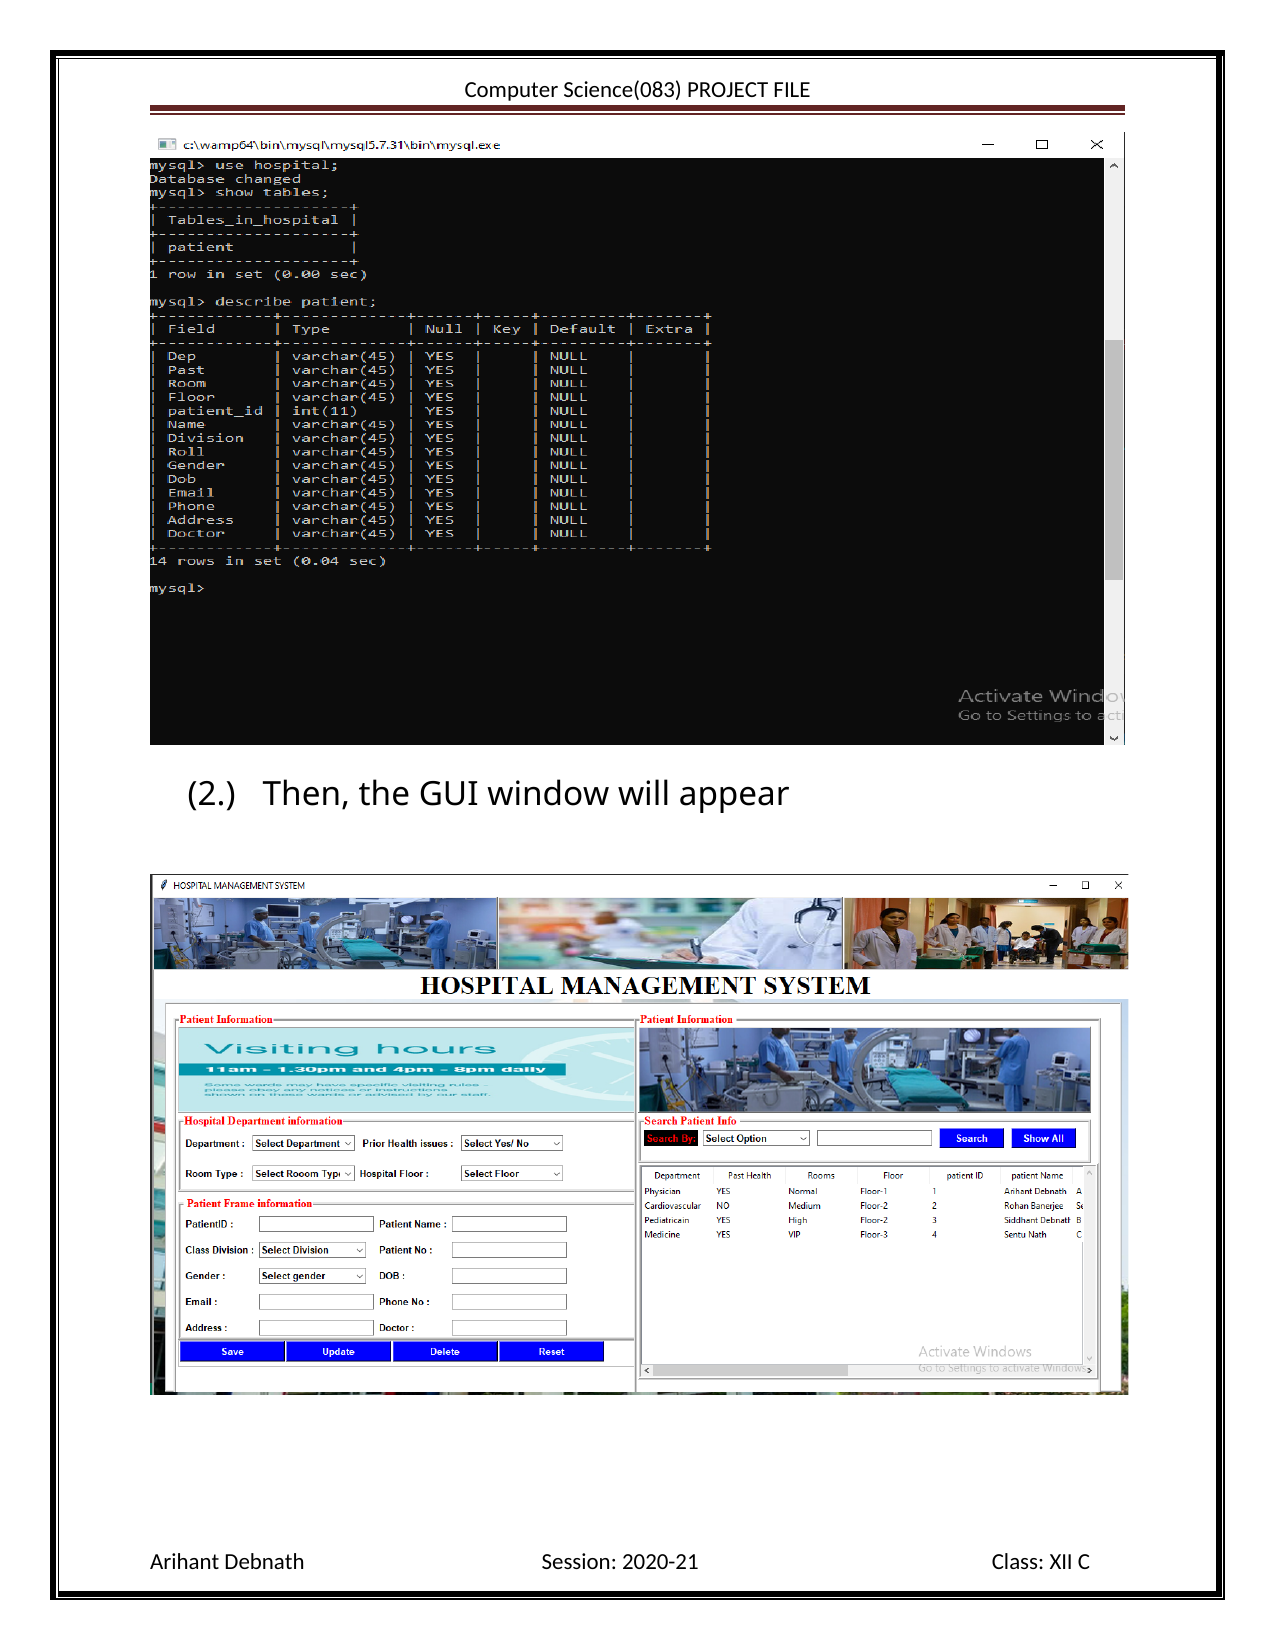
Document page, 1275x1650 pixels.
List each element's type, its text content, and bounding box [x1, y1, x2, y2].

picture [150, 132, 1125, 745]
list Then, the GUI window will appear [187, 770, 1125, 815]
picture [150, 874, 1129, 1395]
